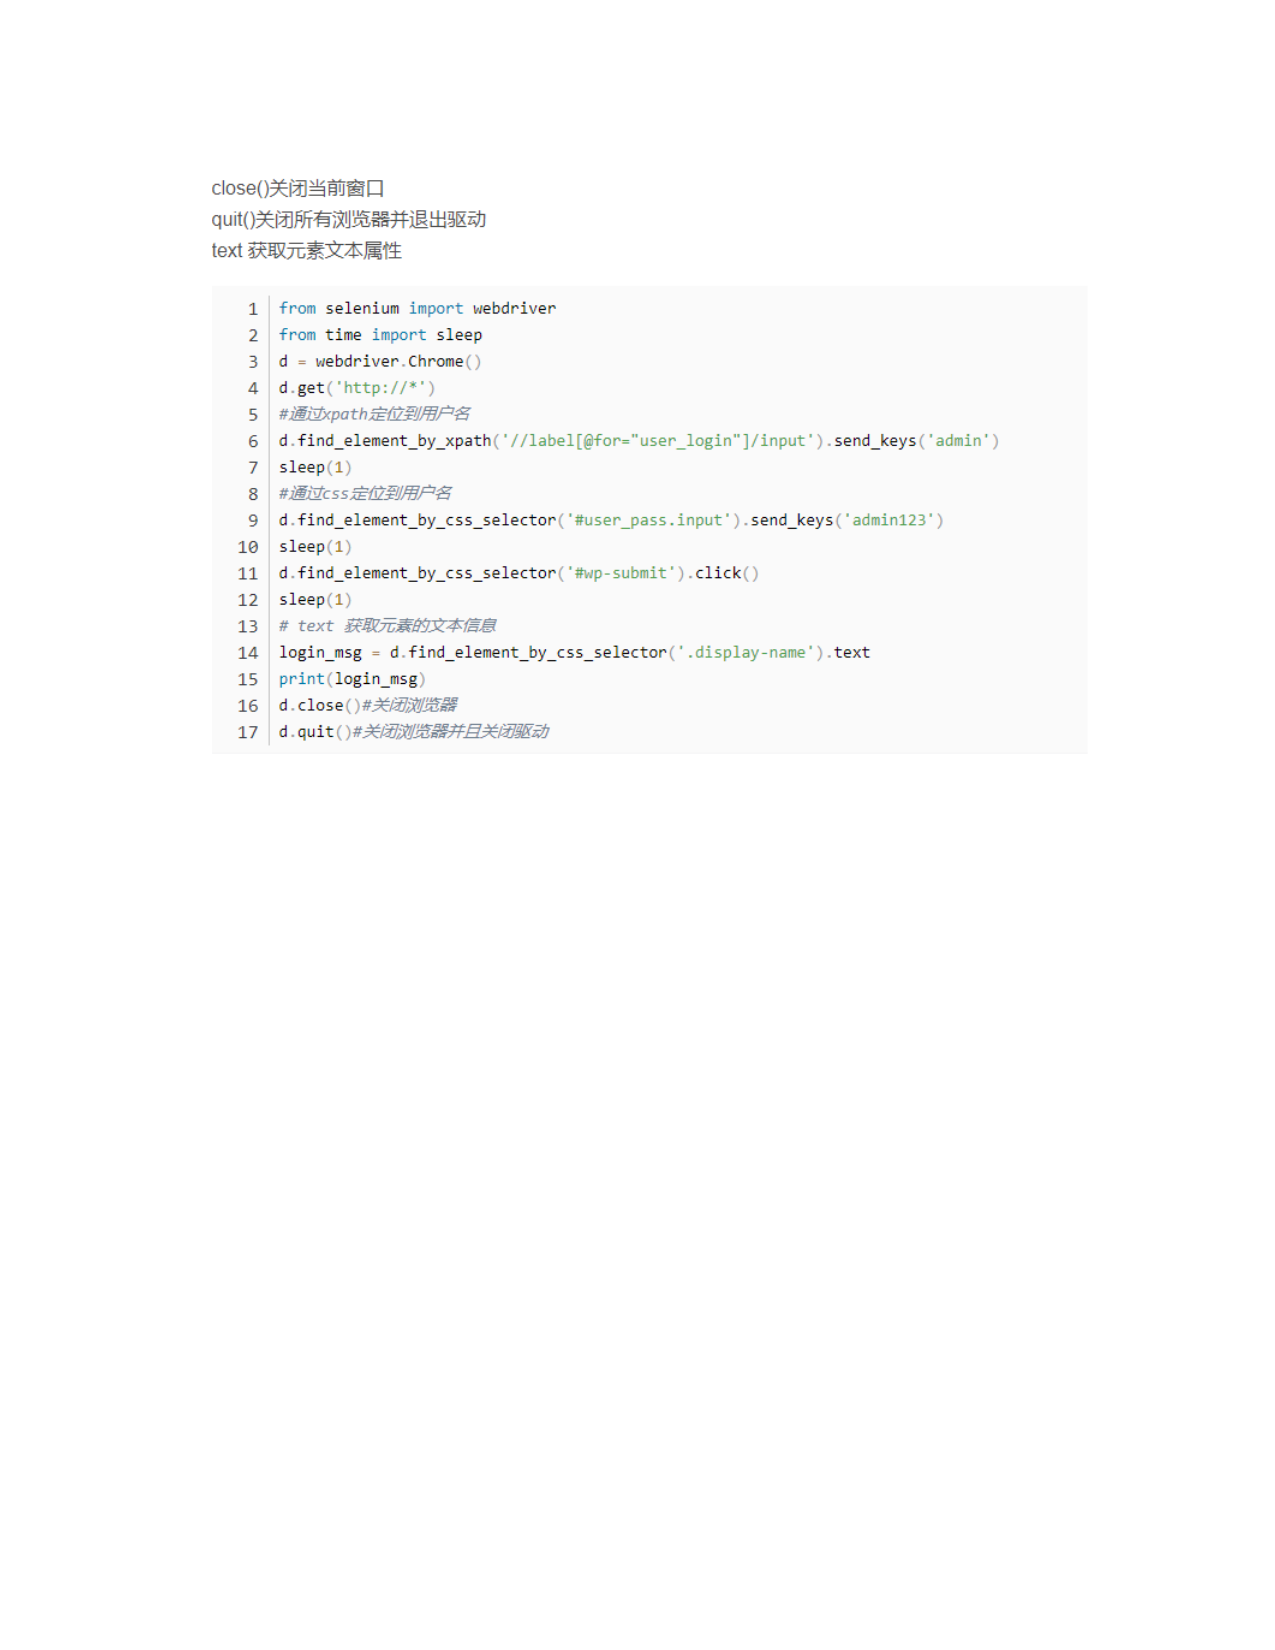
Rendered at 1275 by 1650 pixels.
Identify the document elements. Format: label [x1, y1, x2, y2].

picture [187, 150, 1088, 772]
